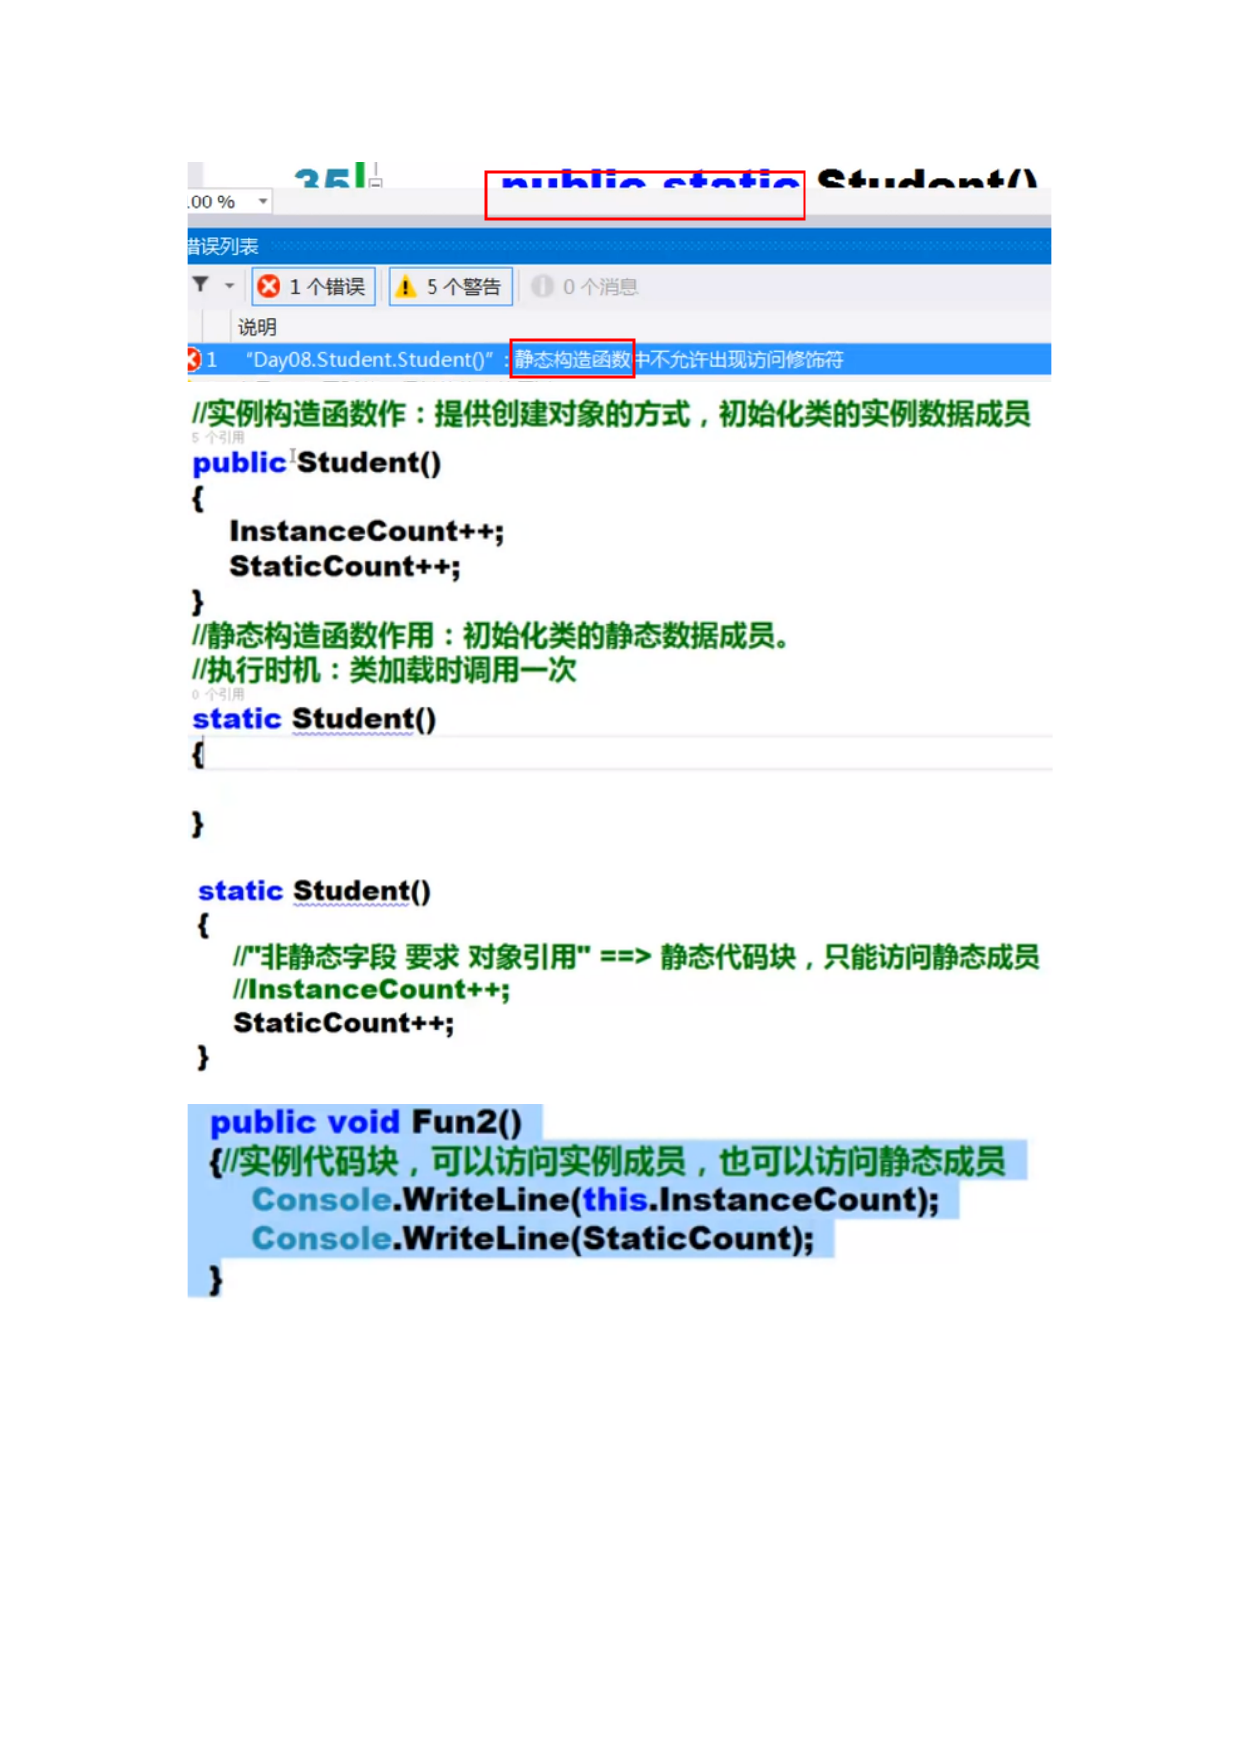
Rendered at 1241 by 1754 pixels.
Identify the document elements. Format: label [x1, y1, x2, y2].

picture [187, 1104, 1053, 1302]
picture [187, 162, 1052, 382]
picture [187, 877, 1053, 1077]
picture [187, 389, 1053, 853]
